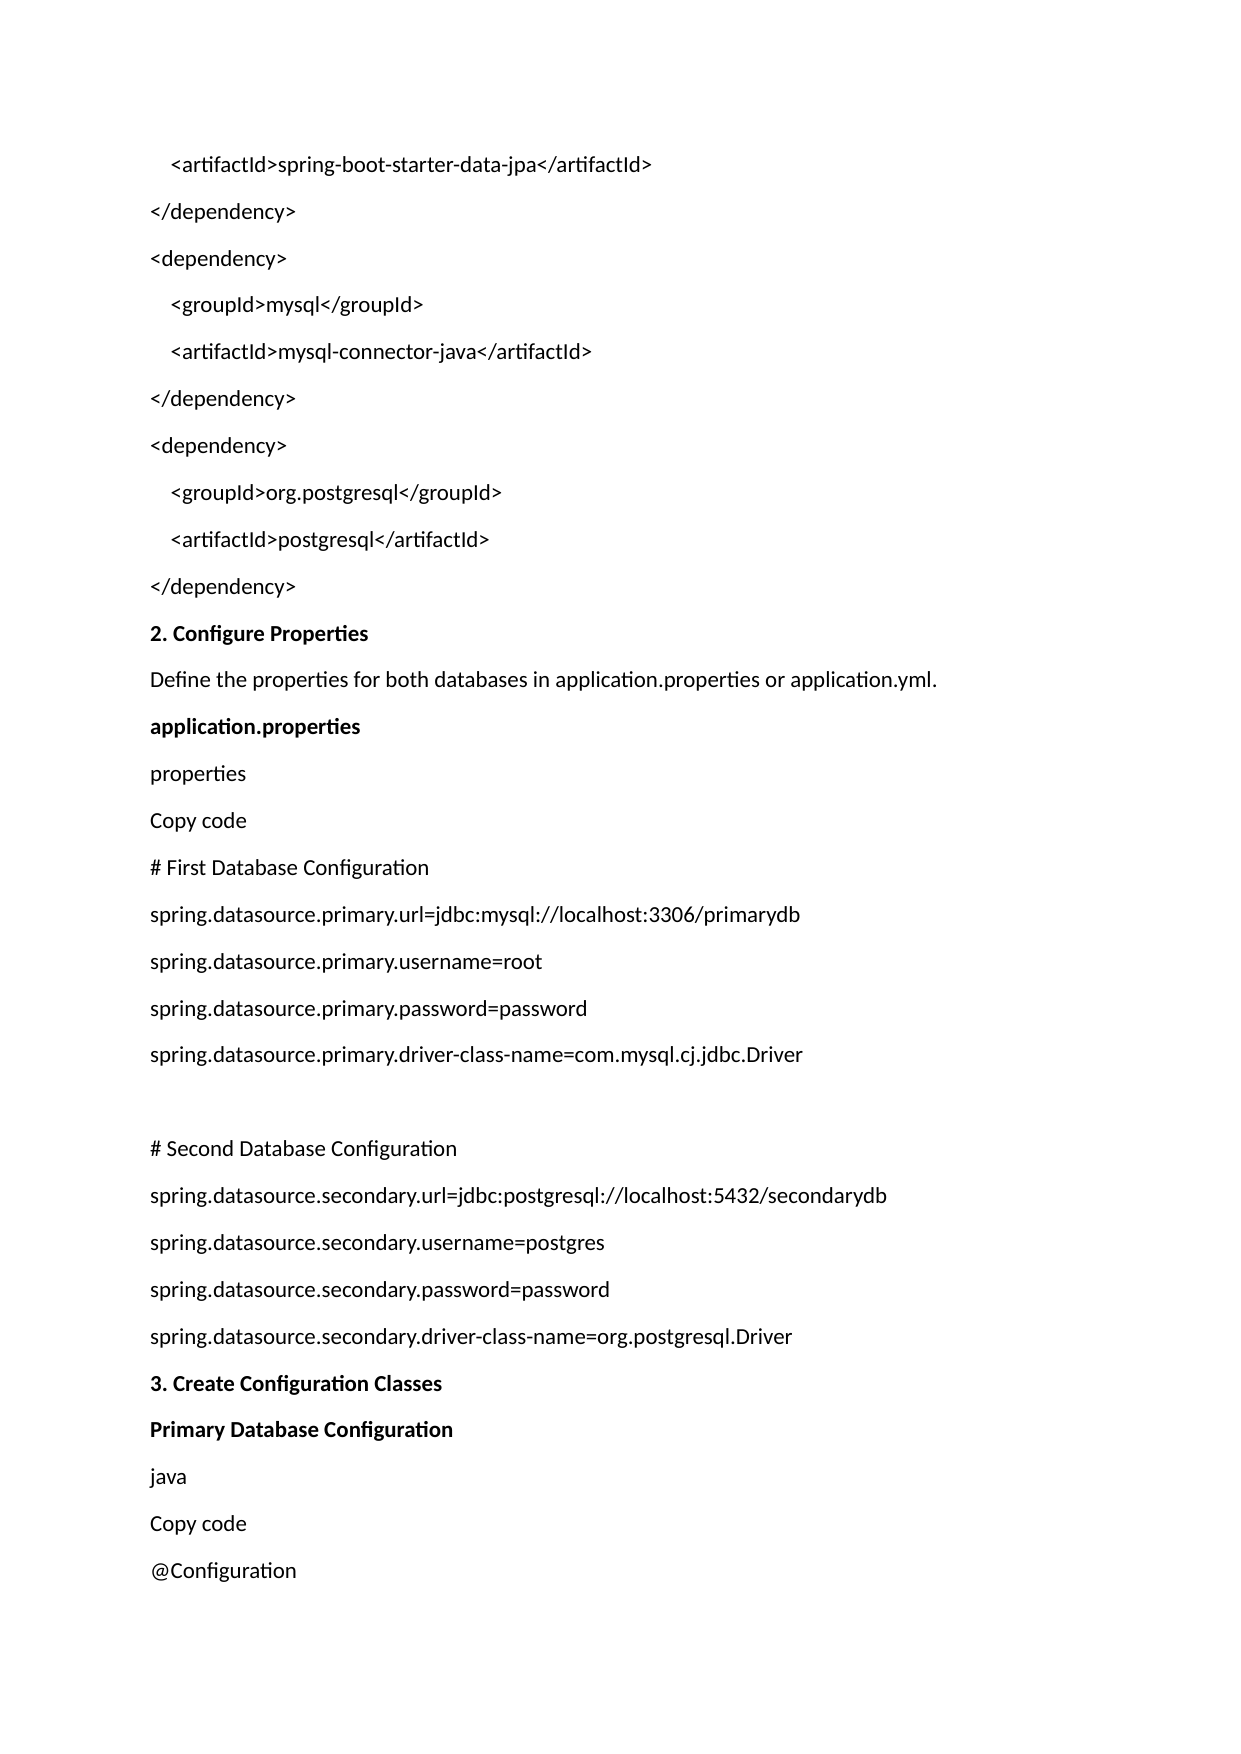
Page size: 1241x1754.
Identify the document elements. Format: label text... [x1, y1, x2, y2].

text Define the properties for both databases in application.properties or application.yml. [150, 666, 1090, 694]
text Copy code [150, 806, 1090, 834]
text application.properties [150, 712, 1090, 741]
text spring.datasource.primary.password=password [150, 994, 1090, 1022]
text spring.datasource.secondary.password=password [150, 1275, 1090, 1303]
text </dependency> [150, 572, 1090, 600]
text java [150, 1462, 1090, 1491]
text <groupId>org.postgresql</groupId> [150, 478, 1090, 506]
text <groupId>mysql</groupId> [150, 291, 1090, 319]
text spring.datasource.primary.driver-class-name=com.mysql.cj.jdbc.Driver [150, 1041, 1090, 1069]
text <dependency> [150, 431, 1090, 459]
text Primary Database Configuration [150, 1416, 1090, 1444]
text 3. Create Configuration Classes [150, 1369, 1090, 1397]
text </dependency> [150, 197, 1090, 225]
text # First Database Configuration [150, 853, 1090, 881]
text spring.datasource.primary.username=root [150, 947, 1090, 975]
text <dependency> [150, 244, 1090, 272]
text 2. Configure Properties [150, 619, 1090, 647]
text # Second Database Configuration [150, 1134, 1090, 1162]
text spring.datasource.secondary.username=postgres [150, 1228, 1090, 1256]
text </dependency> [150, 384, 1090, 412]
text Copy code [150, 1509, 1090, 1537]
text spring.datasource.secondary.driver-class-name=org.postgresql.Driver [150, 1322, 1090, 1350]
text <artifactId>spring-boot-starter-data-jpa</artifactId> [150, 150, 1090, 178]
text <artifactId>postgresql</artifactId> [150, 525, 1090, 553]
text @Configuration [150, 1556, 1090, 1584]
text spring.datasource.primary.url=jdbc:mysql://localhost:3306/primarydb [150, 900, 1090, 928]
text <artifactId>mysql-connector-java</artifactId> [150, 337, 1090, 366]
text spring.datasource.secondary.url=jdbc:postgresql://localhost:5432/secondarydb [150, 1181, 1090, 1209]
text properties [150, 759, 1090, 787]
